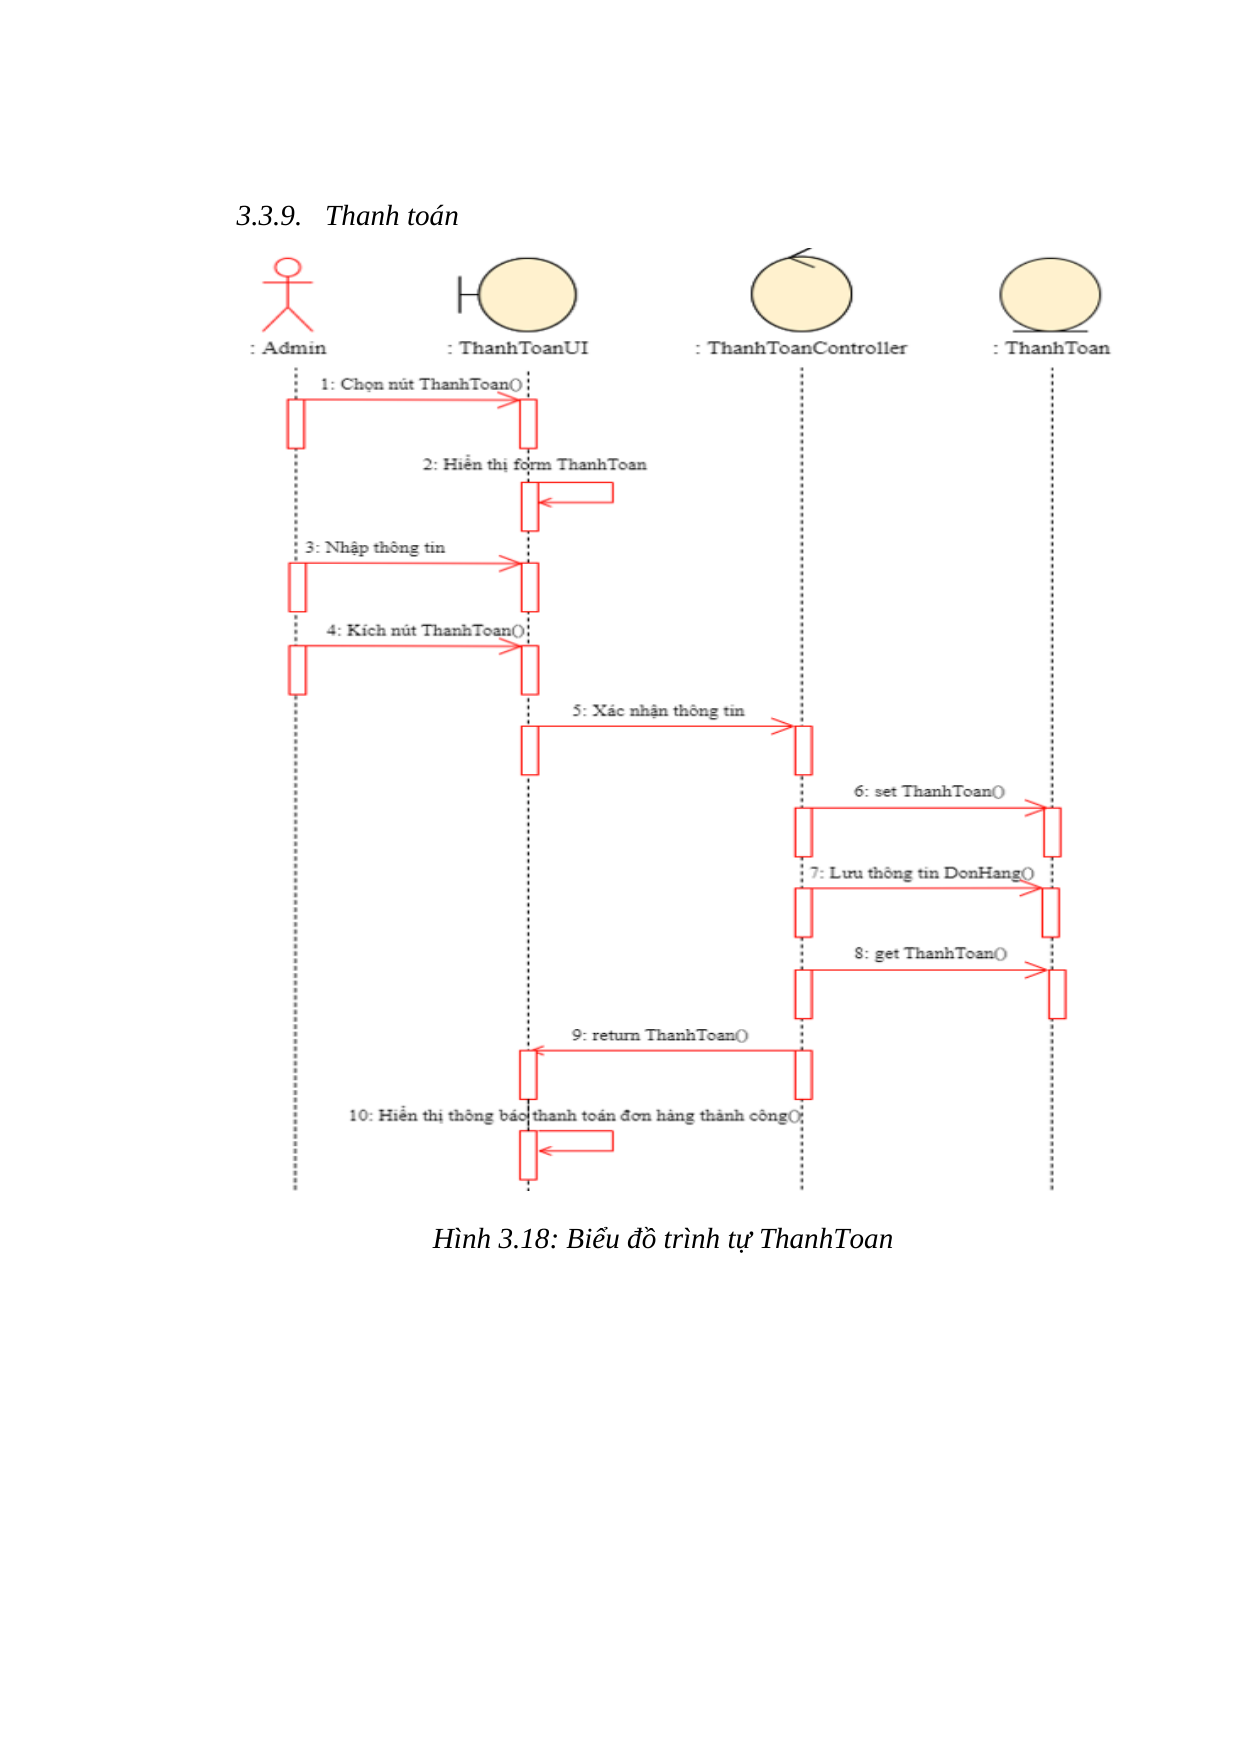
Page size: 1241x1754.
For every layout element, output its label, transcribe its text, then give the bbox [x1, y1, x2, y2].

text Hình 3.18: Biểu đồ trình tự ThanhToan [207, 1221, 1122, 1254]
list Thanh toán [236, 198, 1122, 232]
picture [244, 248, 1118, 1191]
